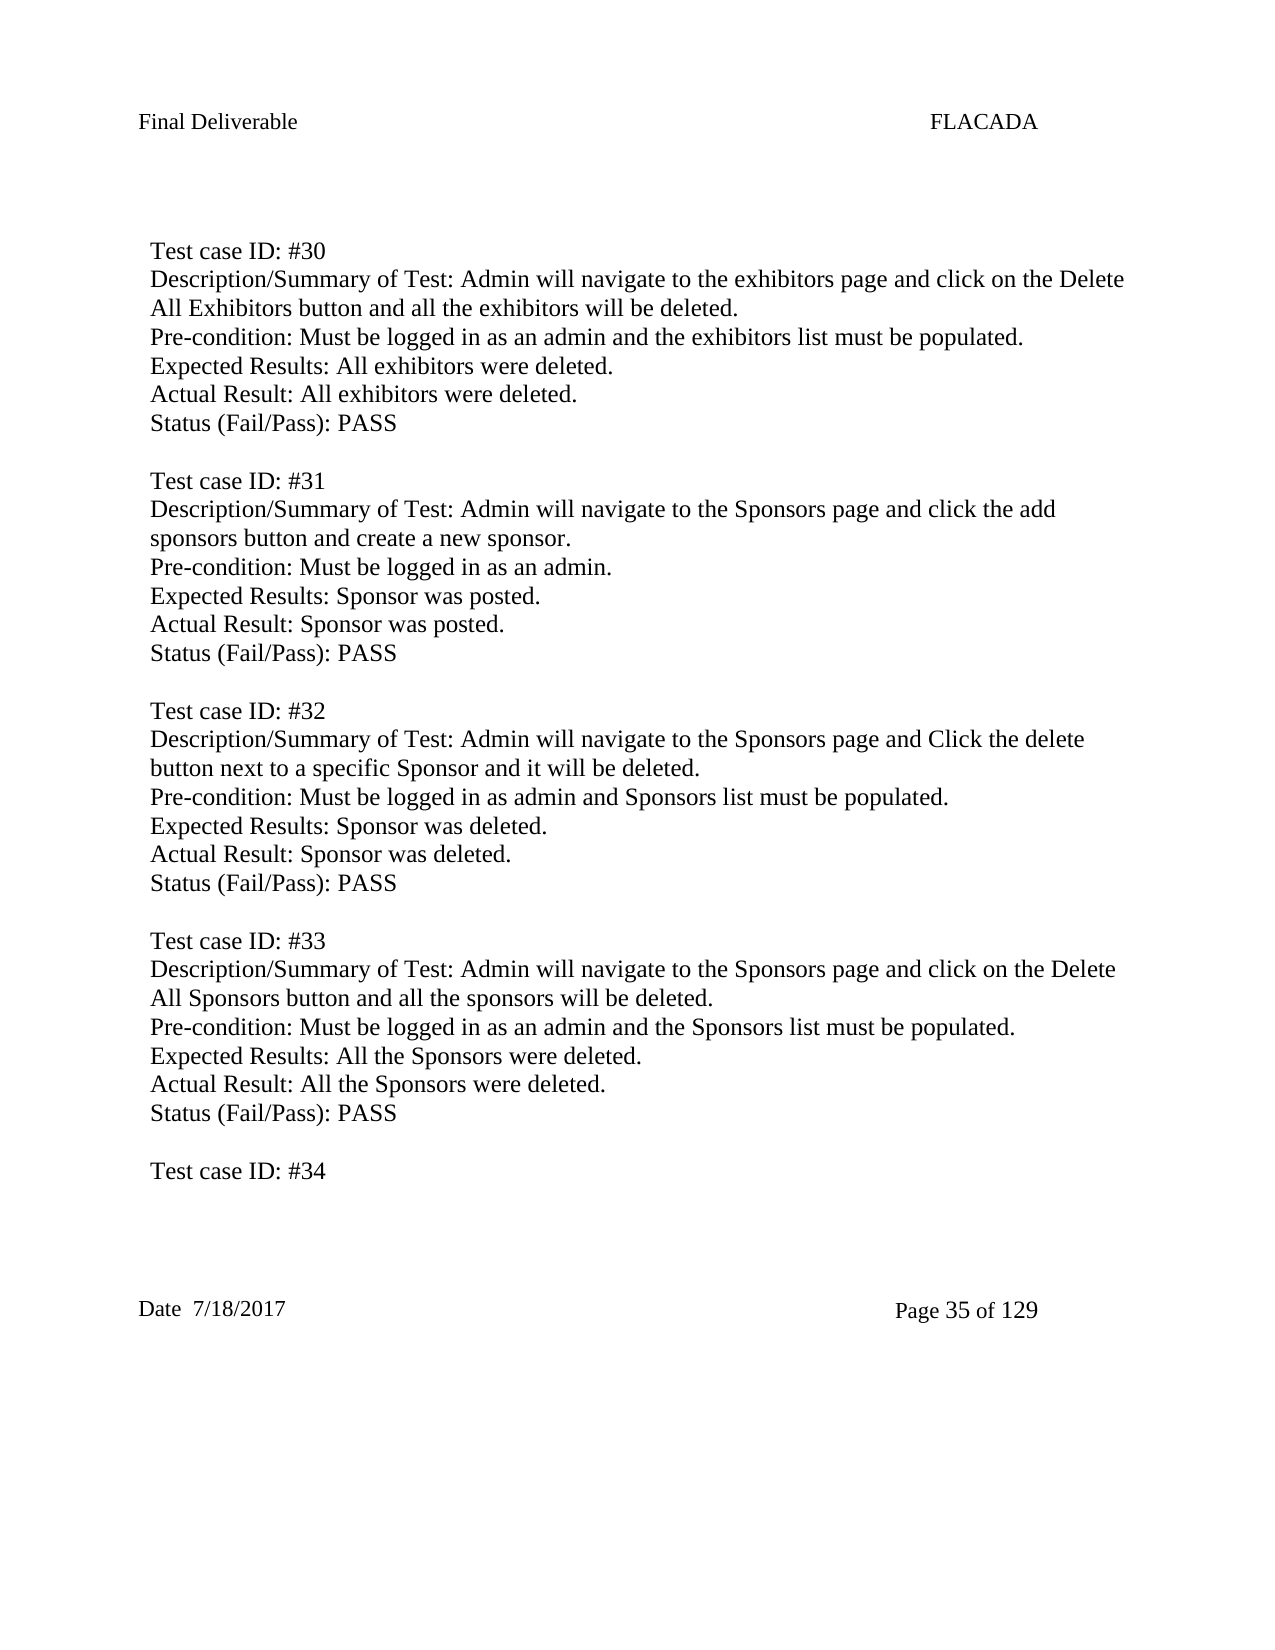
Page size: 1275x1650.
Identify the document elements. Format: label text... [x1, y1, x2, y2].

text Description/Summary of Test: Admin will navigate to the Sponsors page and click the add sponsors button and create a new sponsor. [150, 494, 1125, 552]
text Expected Results: All exhibitors were deleted. [150, 351, 1125, 379]
text Pre-condition: Must be logged in as admin and Sponsors list must be populated. [150, 782, 1125, 811]
text Pre-condition: Must be logged in as an admin and the exhibitors list must be populated. [150, 322, 1125, 351]
text Status (Fail/Pass): PASS [150, 638, 1125, 667]
text Description/Summary of Test: Admin will navigate to the exhibitors page and click on the Delete All Exhibitors button and all the exhibitors will be deleted. [150, 264, 1125, 322]
text Test case ID: #30 [150, 236, 1125, 264]
text Test case ID: #32 [150, 696, 1125, 724]
text Expected Results: Sponsor was deleted. [150, 811, 1125, 839]
text Actual Result: Sponsor was posted. [150, 609, 1125, 638]
text Actual Result: All the Sponsors were deleted. [150, 1069, 1125, 1098]
text Status (Fail/Pass): PASS [150, 868, 1125, 897]
text Expected Results: All the Sponsors were deleted. [150, 1041, 1125, 1069]
text Pre-condition: Must be logged in as an admin and the Sponsors list must be populated. [150, 1012, 1125, 1041]
text Test case ID: #31 [150, 466, 1125, 494]
text Test case ID: #33 [150, 926, 1125, 954]
text Status (Fail/Pass): PASS [150, 408, 1125, 437]
text Pre-condition: Must be logged in as an admin. [150, 552, 1125, 581]
text Actual Result: Sponsor was deleted. [150, 839, 1125, 868]
text Actual Result: All exhibitors were deleted. [150, 379, 1125, 408]
text Description/Summary of Test: Admin will navigate to the Sponsors page and Click the delete button next to a specific Sponsor and it will be deleted. [150, 724, 1125, 782]
text Description/Summary of Test: Admin will navigate to the Sponsors page and click on the Delete All Sponsors button and all the sponsors will be deleted. [150, 954, 1125, 1012]
text Expected Results: Sponsor was posted. [150, 581, 1125, 609]
text Test case ID: #34 [150, 1156, 1125, 1184]
text Status (Fail/Pass): PASS [150, 1098, 1125, 1127]
